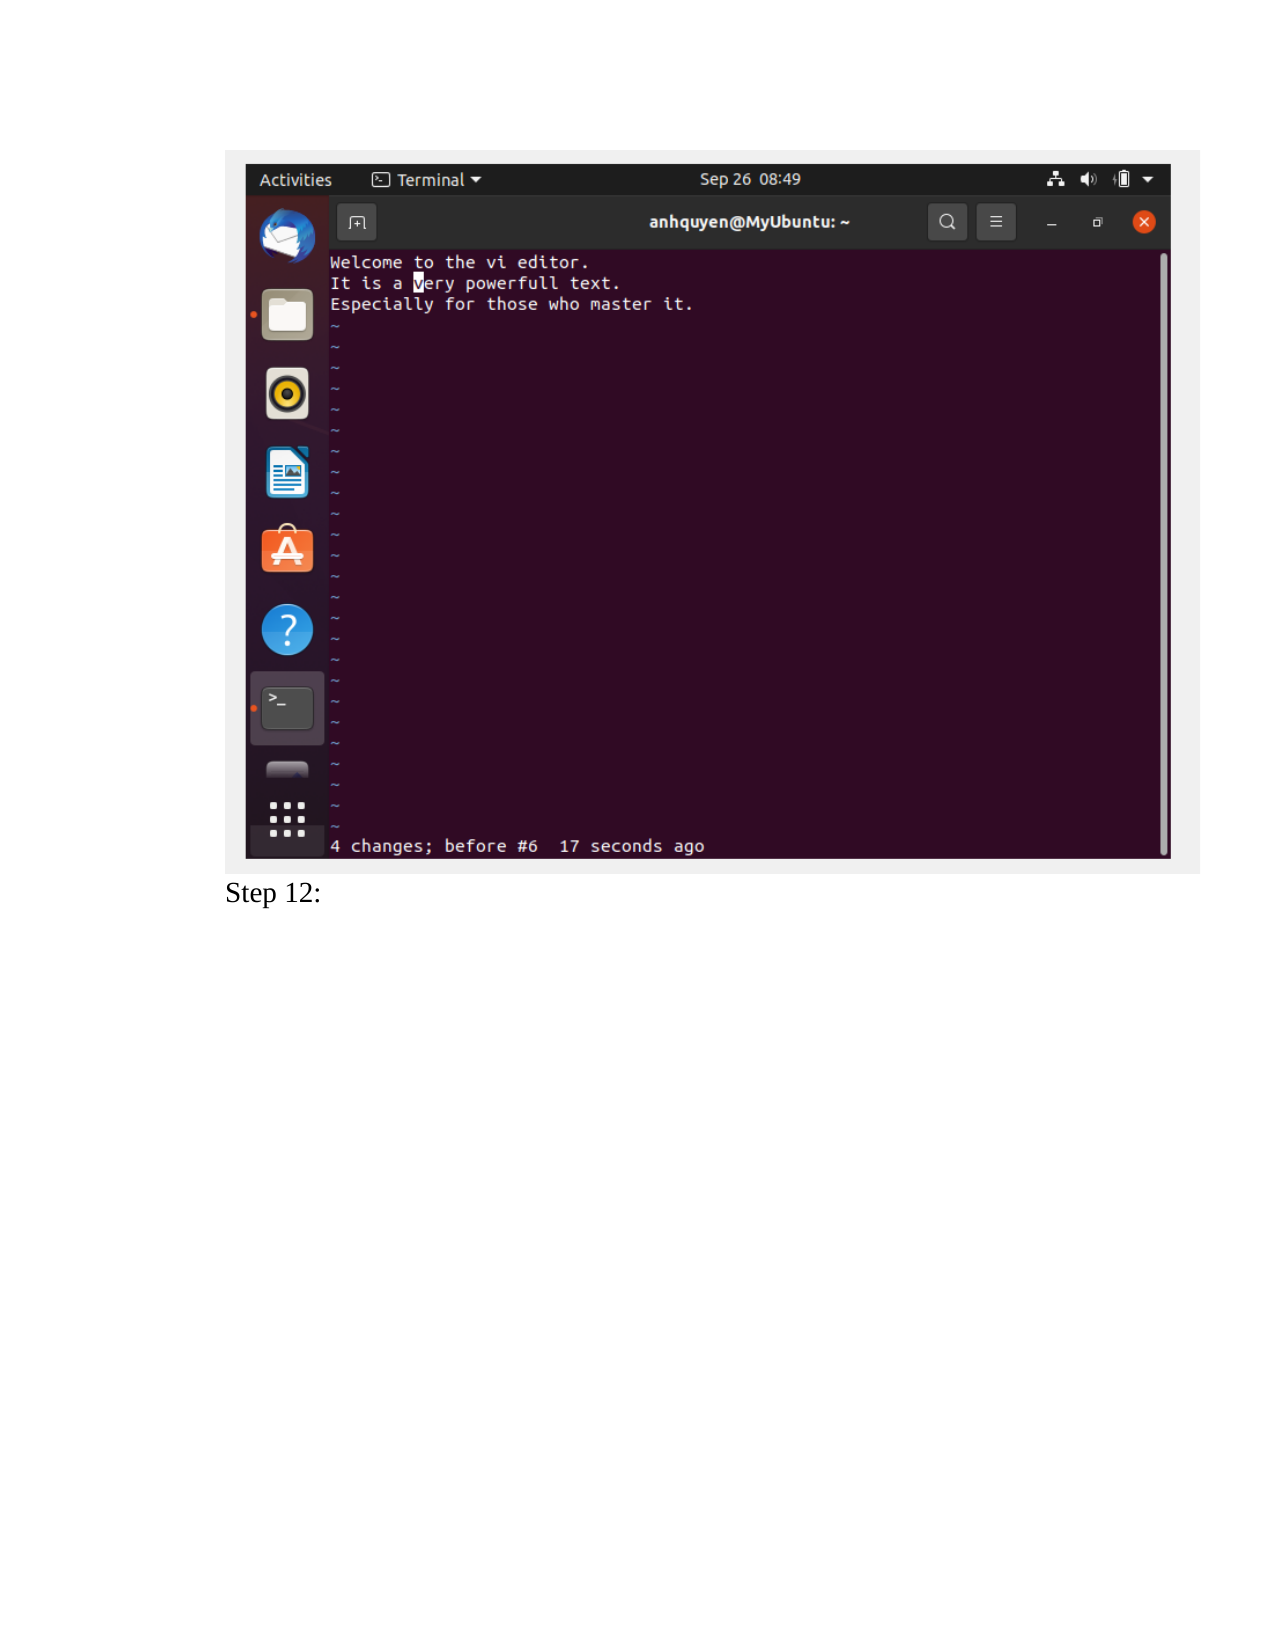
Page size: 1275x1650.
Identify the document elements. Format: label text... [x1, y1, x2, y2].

picture [225, 150, 1200, 874]
list Step 12: [225, 875, 1125, 909]
